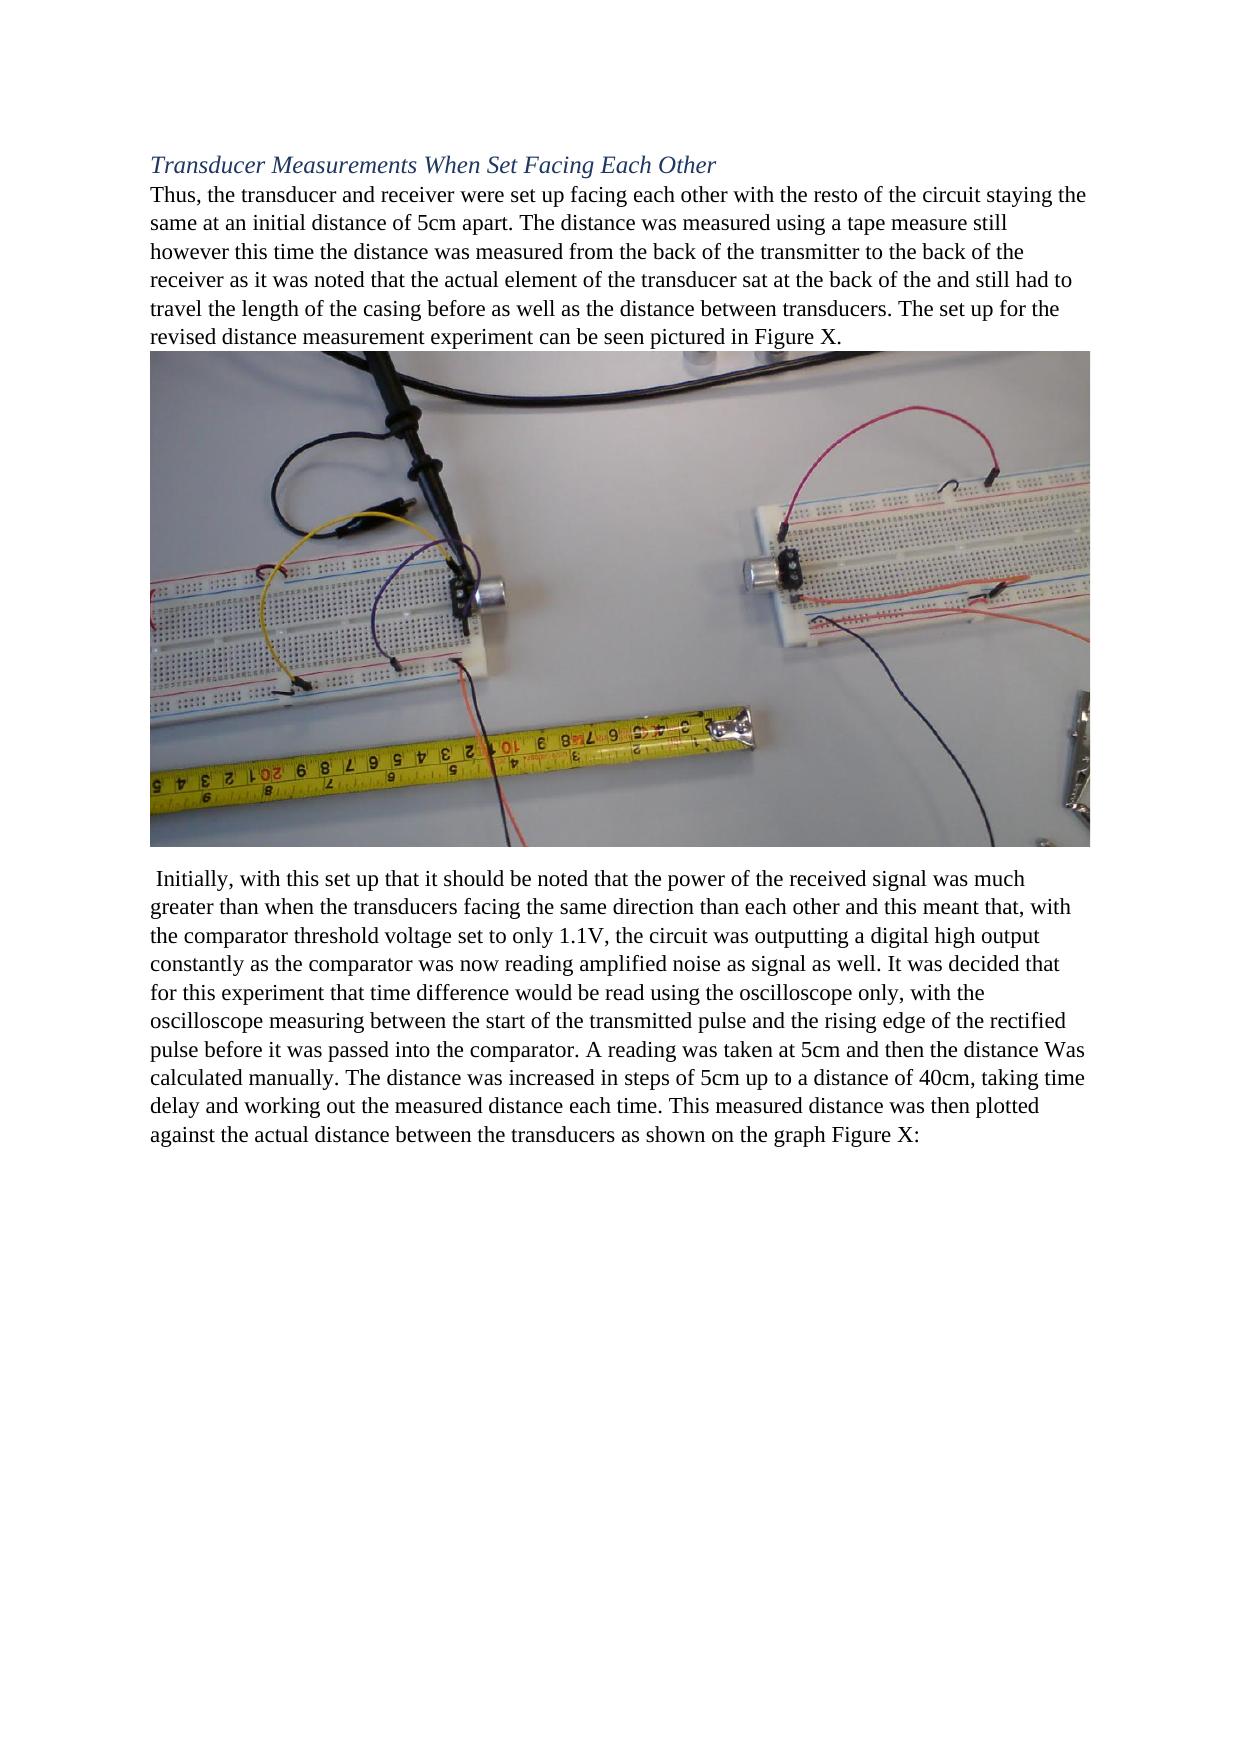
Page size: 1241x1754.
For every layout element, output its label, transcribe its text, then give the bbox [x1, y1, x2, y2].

picture [150, 351, 1091, 847]
text Thus, the transducer and receiver were set up facing each other with the resto of the circuit staying the same at an initial distance of 5cm apart. The distance was measured using a tape measure still however this time the distance was measured from the back of the transmitter to the back of the receiver as it was noted that the actual element of the transducer sat at the back of the and still had to travel the length of the casing before as well as the distance between transducers. The set up for the revised distance measurement experiment can be seen pictured in Figure X. [150, 181, 1090, 349]
text Initially, with this set up that it should be noted that the power of the received signal was much greater than when the transducers facing the same direction than each other and this meant that, with the comparator threshold voltage set to only 1.1V, the circuit was outputting a digital high output constantly as the comparator was now reading amplified noise as signal as well. It was decided that for this experiment that time difference would be read using the oscilloscope only, with the oscilloscope measuring between the start of the transmitted pulse and the rising edge of the rectified pulse before it was passed into the comparator. A reading was taken at 5cm and then the distance Was calculated manually. The distance was increased in steps of 5cm up to a distance of 40cm, taking time delay and working out the measured distance each time. This measured distance was then plotted against the actual distance between the transducers as shown on the graph Figure X: [150, 865, 1090, 1147]
subtitle Transducer Measurements When Set Facing Each Other [150, 150, 1090, 179]
